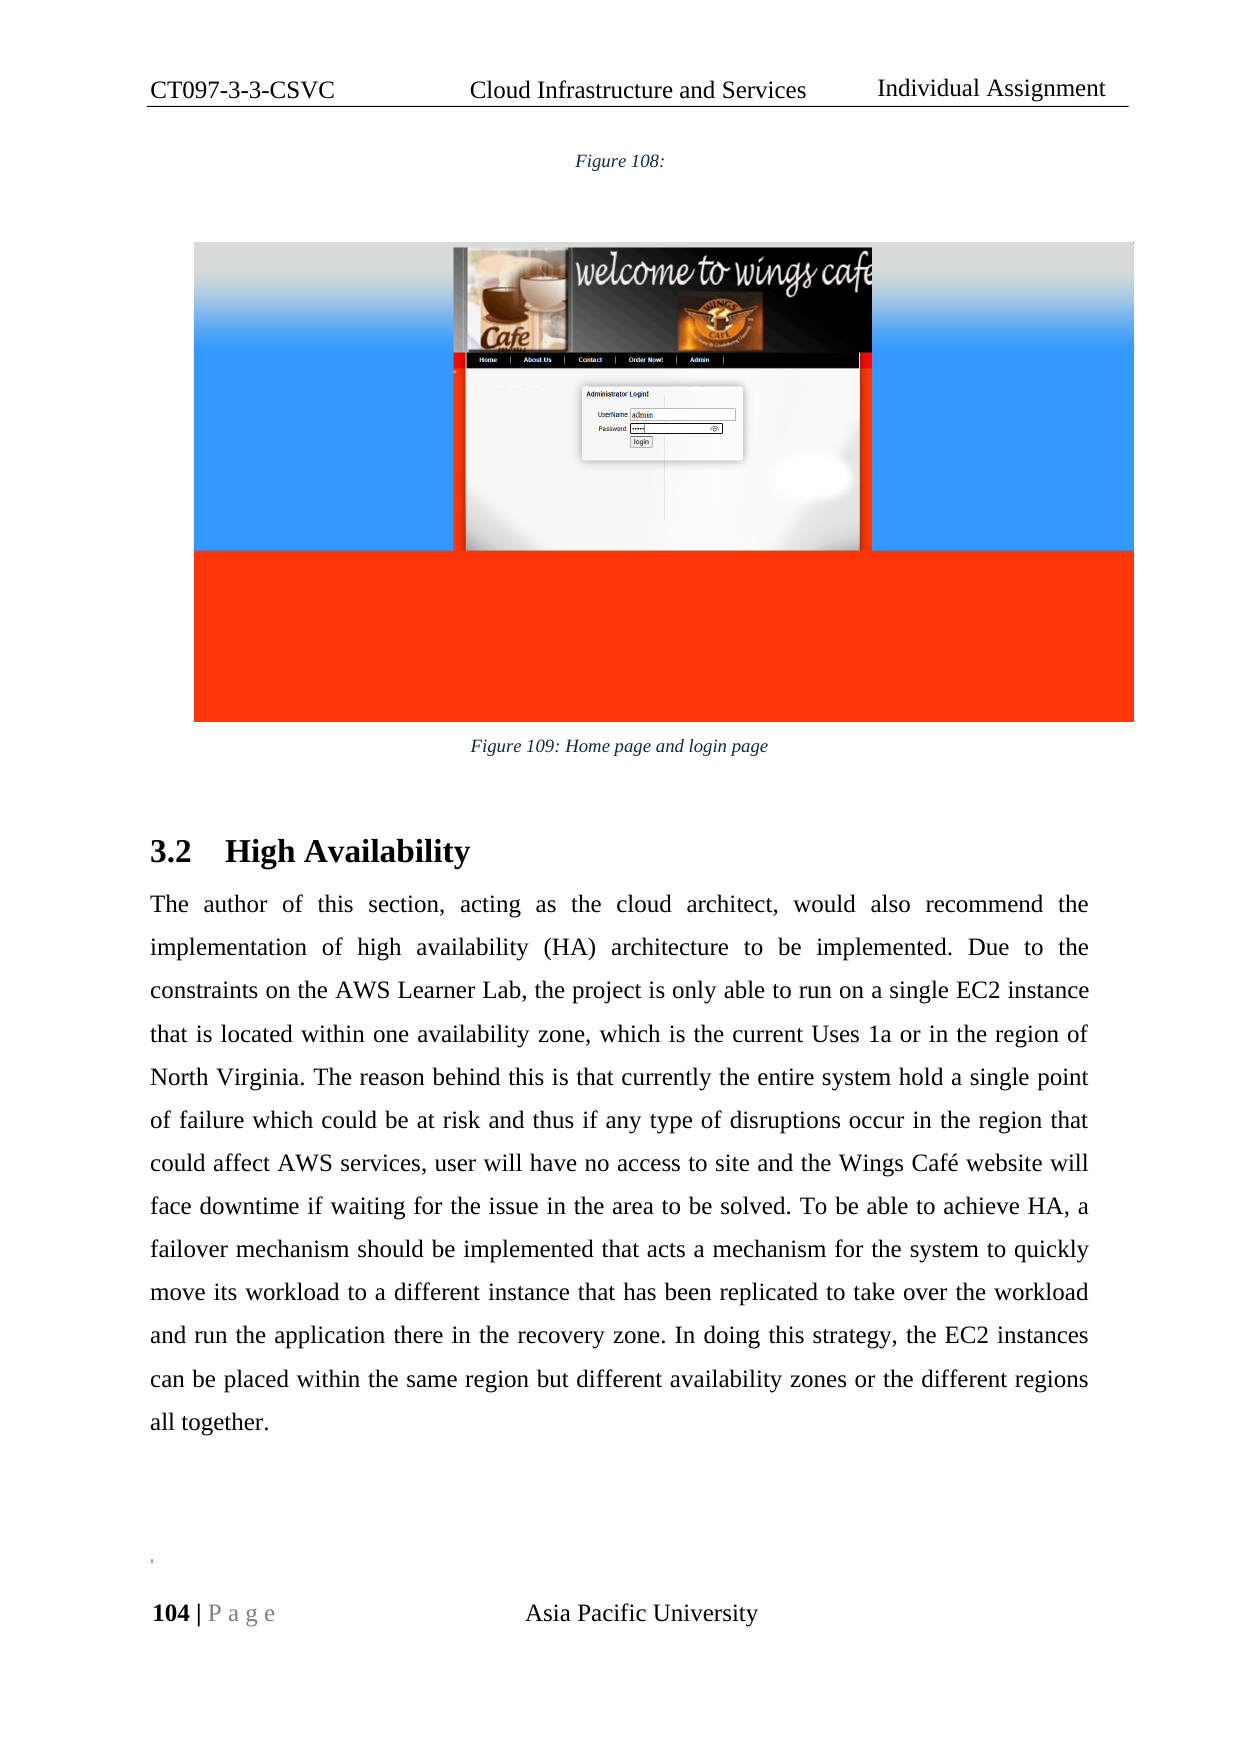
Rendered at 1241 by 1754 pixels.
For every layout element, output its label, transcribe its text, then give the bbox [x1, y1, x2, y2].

picture [193, 242, 1134, 722]
text The author of this section, acting as the cloud architect, would also recommend the implementation of high availability (HA) architecture to be implemented. Due to the constraints on the AWS Learner Lab, the project is only able to run on a single EC2 instance that is located within one availability zone, which is the current Uses 1a or in the region of North Virginia. The reason behind this is that currently the entire system hold a single point of failure which could be at risk and thus if any type of disruptions occur in the region that could affect AWS services, user will have no access to site and the Wings Café website will face downtime if waiting for the issue in the area to be solved. To be able to achieve HA, a failover mechanism should be implemented that acts a mechanism for the system to quickly move its workload to a different instance that has been replicated to take over the workload and run the application there in the recovery zone. In doing this strategy, the EC2 instances can be placed within the same region but different availability zones or the different regions all together. [150, 889, 1090, 1436]
subtitle High Availability [150, 832, 1090, 870]
text Figure 109: Home page and login page [150, 735, 1090, 757]
text Figure 108: [150, 150, 1090, 172]
